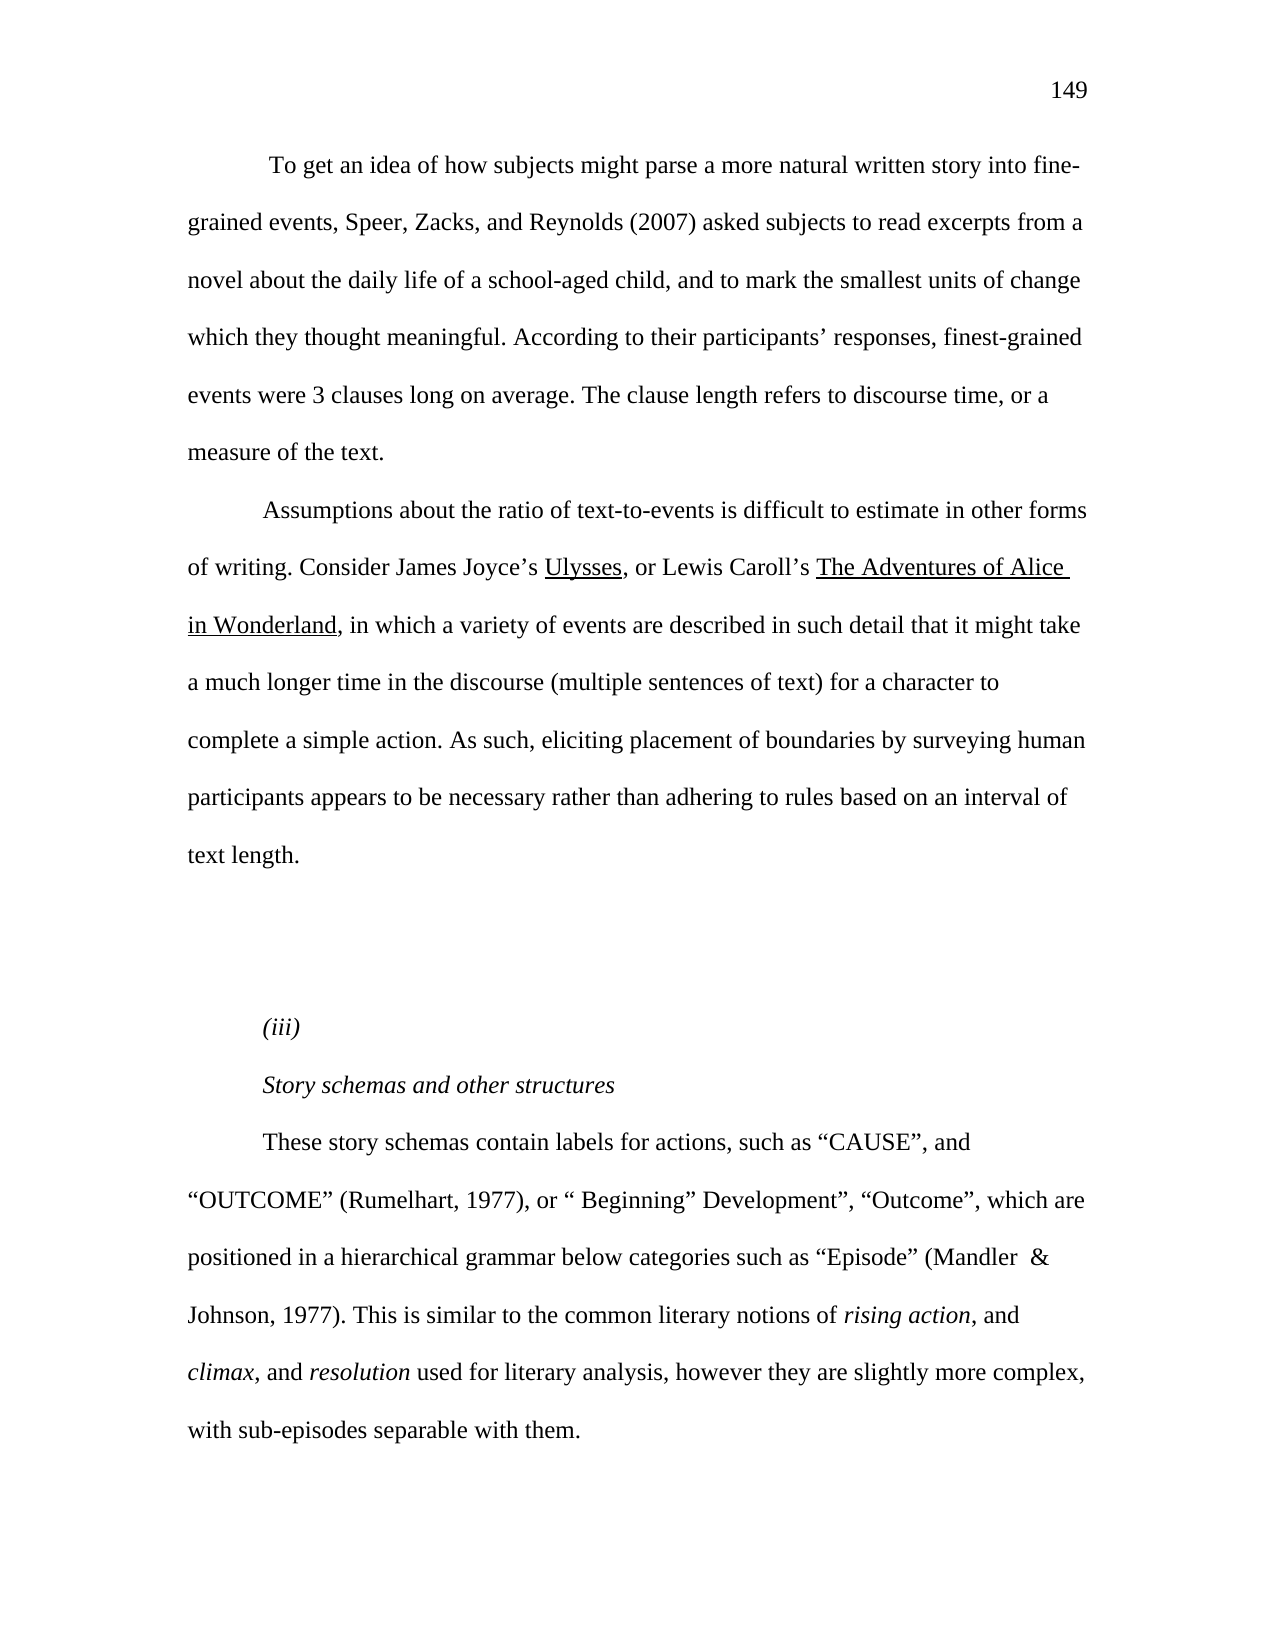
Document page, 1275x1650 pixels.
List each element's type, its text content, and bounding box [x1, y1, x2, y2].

text Story schemas and other structures [187, 1070, 1087, 1099]
text (iii) [187, 1012, 1087, 1041]
text Assumptions about the ratio of text-to-events is difficult to estimate in other forms of writing. Consider James Joyce’s Ulysses, or Lewis Caroll’s The Adventures of Alice in Wonderland, in which a variety of events are described in such detail that it might take a much longer time in the discourse (multiple sentences of text) for a character to complete a simple action. As such, eliciting placement of boundaries by surveying human participants appears to be necessary rather than adhering to rules based on an interval of text length. [187, 495, 1087, 869]
text These story schemas contain labels for actions, such as “CAUSE”, and “OUTCOME” (Rumelhart, 1977), or “ Beginning” Development”, “Outcome”, which are positioned in a hierarchical grammar below categories such as “Episode” (Mandler & Johnson, 1977). This is similar to the common literary notions of rising action, and climax, and resolution used for literary analysis, however they are slightly more complex, with sub-episodes separable with them. [187, 1127, 1087, 1444]
text To get an idea of how subjects might parse a more natural written story into fine-grained events, Speer, Zacks, and Reynolds (2007) asked subjects to read excerpts from a novel about the daily life of a school-aged child, and to mark the smallest units of change which they thought meaningful. According to their participants’ responses, finest-grained events were 3 clauses long on average. The clause length refers to discourse time, or a measure of the text. [187, 150, 1087, 466]
